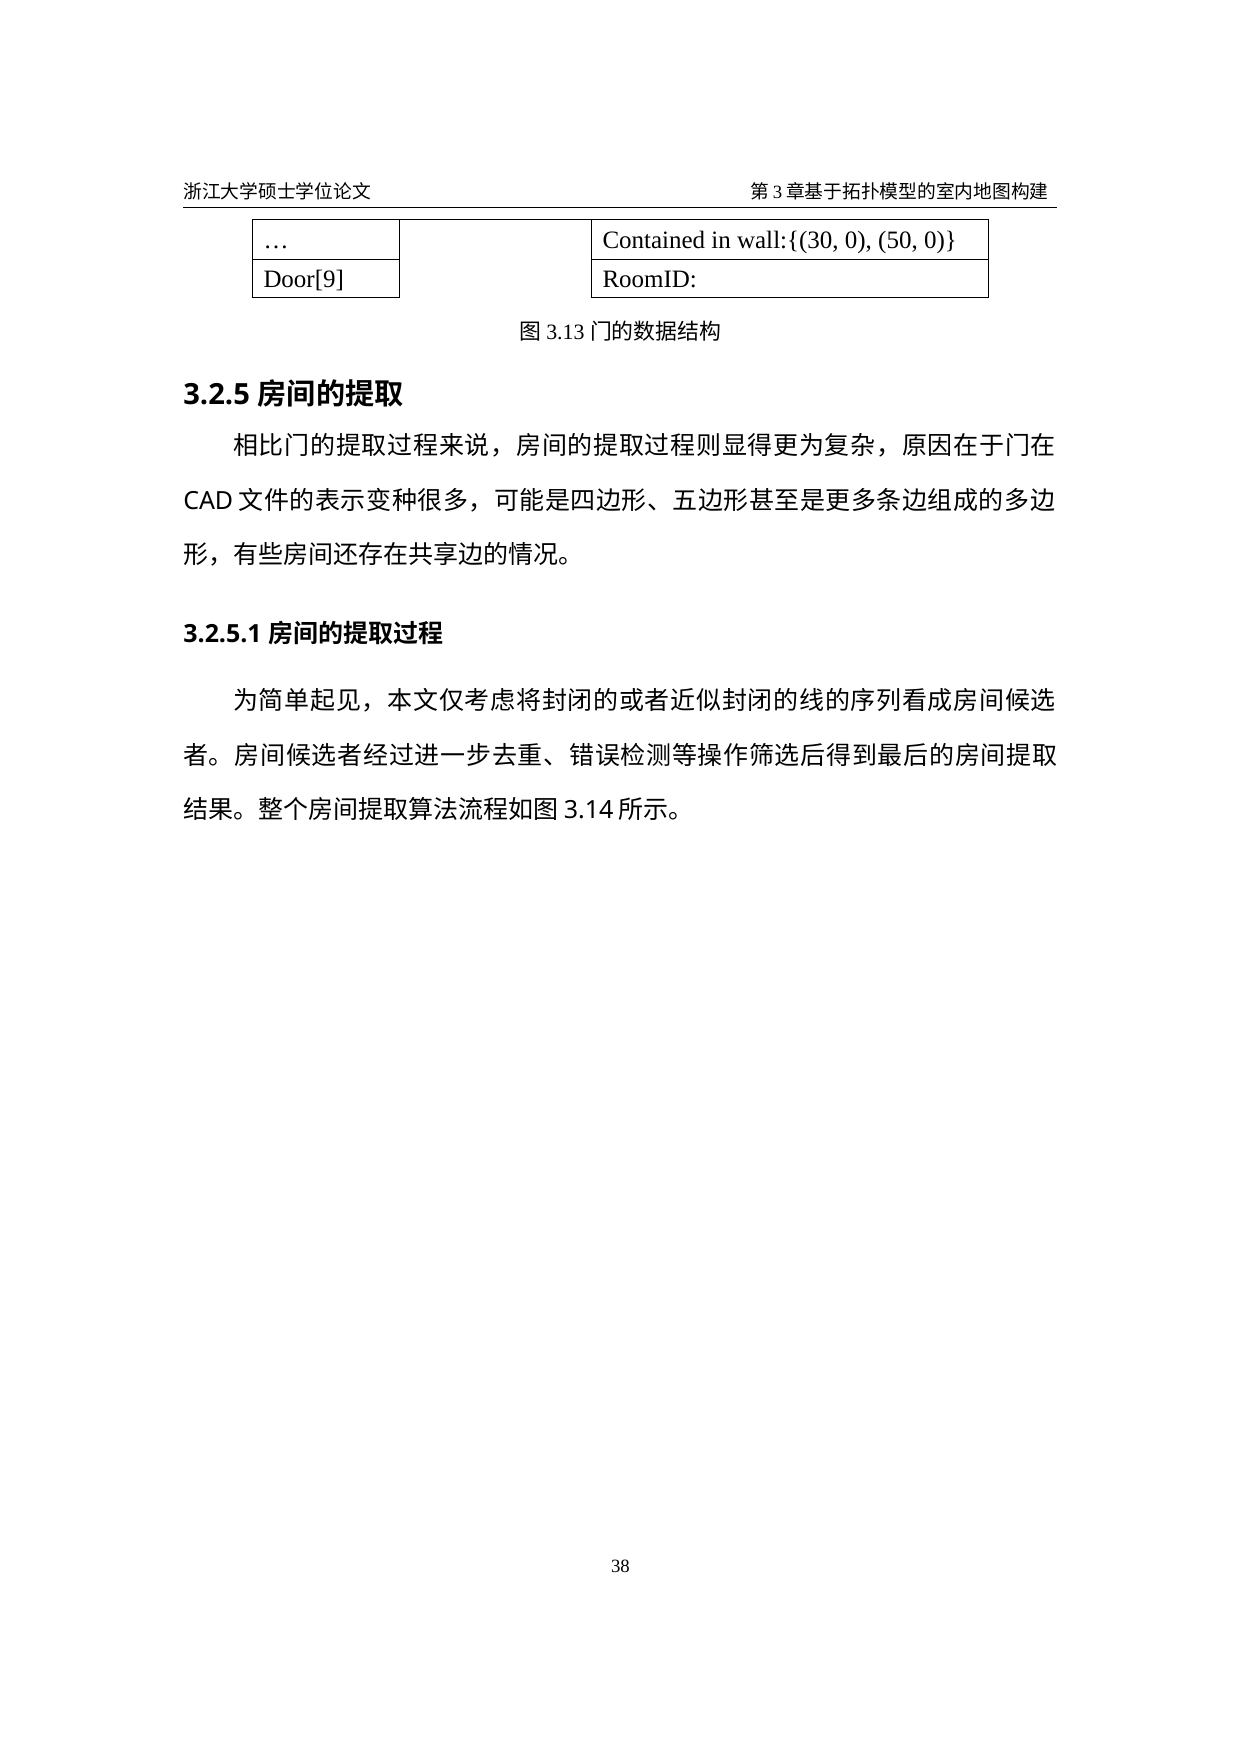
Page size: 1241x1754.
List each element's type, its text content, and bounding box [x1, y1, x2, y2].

table_cell RoomID: [592, 260, 988, 297]
table_cell … [253, 220, 399, 259]
table_cell Contained in wall:{(30, 0), (50, 0)} [592, 220, 988, 259]
subtitle 房间的提取过程 [183, 614, 1057, 650]
text 相比门的提取过程来说，房间的提取过程则显得更为复杂，原因在于门在CAD文件的表示变种很多，可能是四边形、五边形甚至是更多条边组成的多边形，有些房间还存在共享边的情况。 [183, 426, 1057, 571]
table_cell Door[9] [253, 260, 399, 297]
subtitle 房间的提取 [183, 371, 1057, 413]
